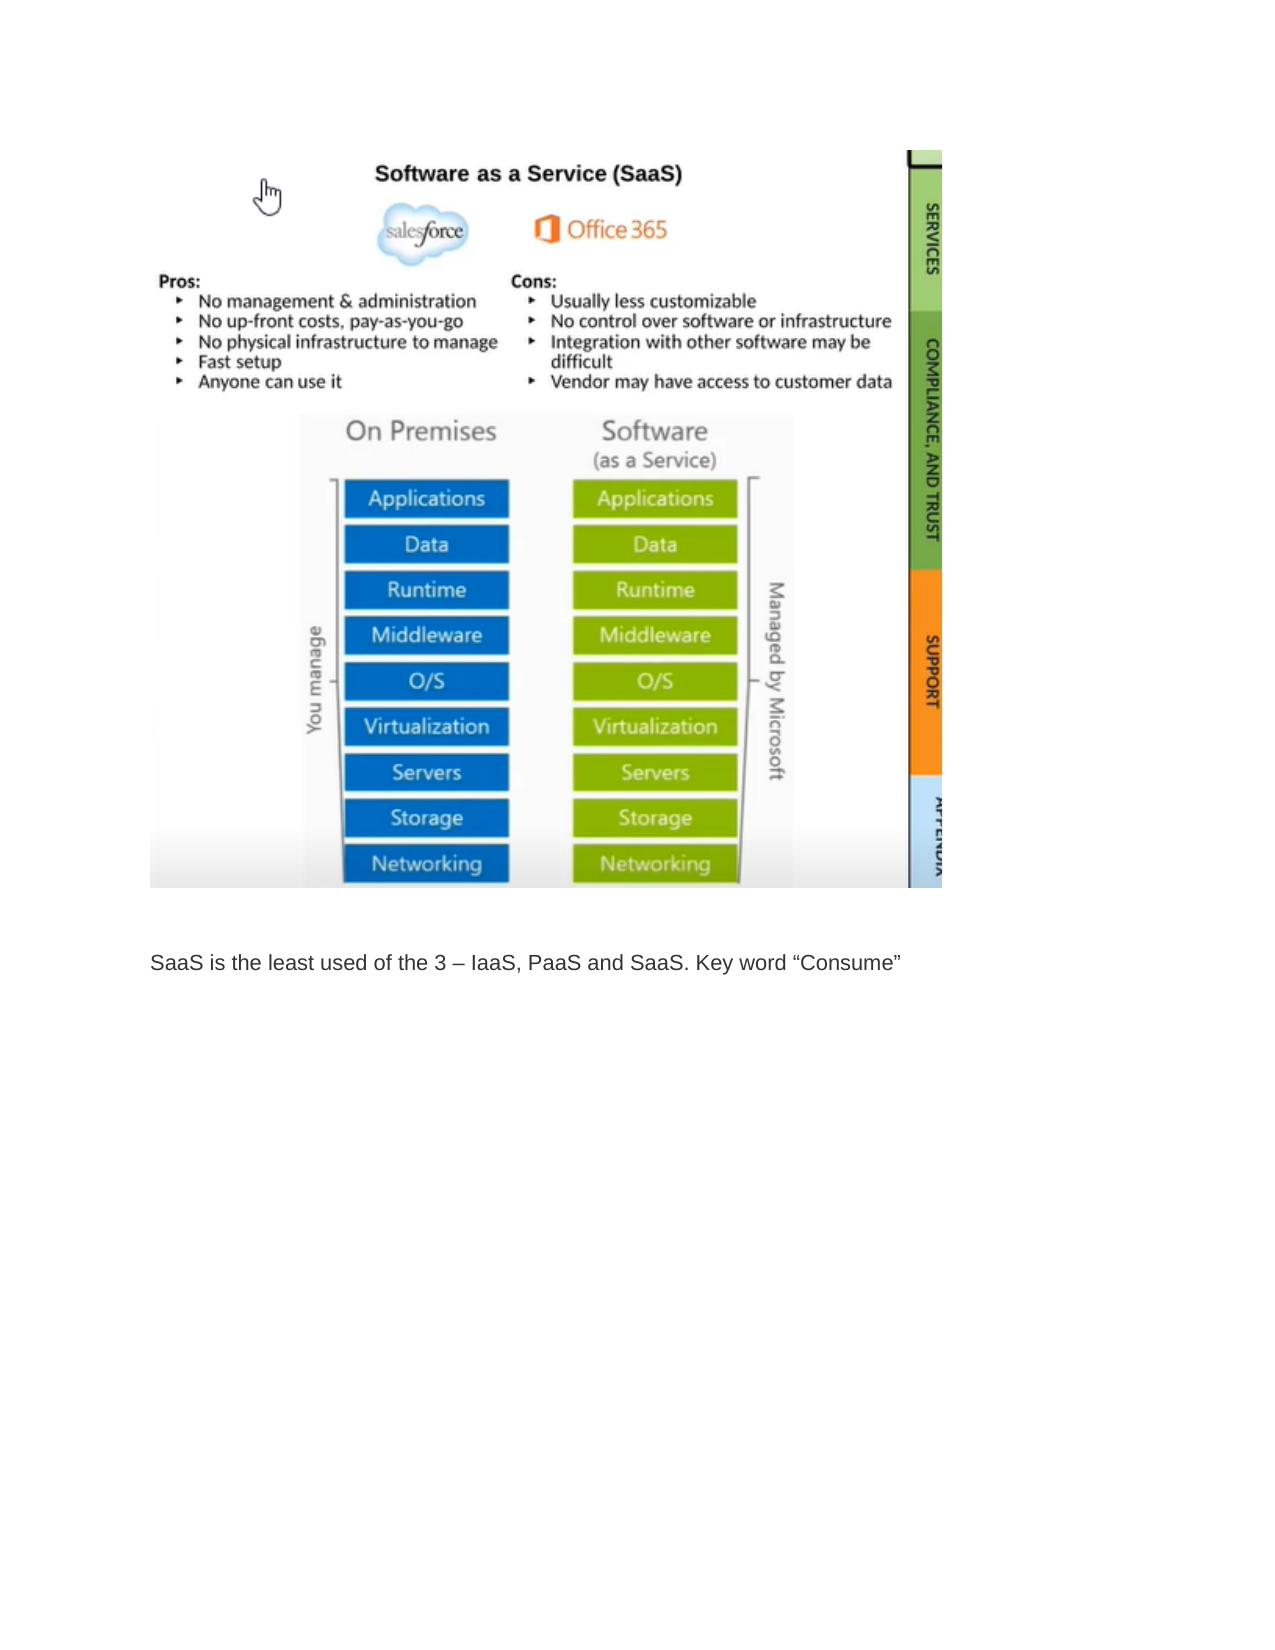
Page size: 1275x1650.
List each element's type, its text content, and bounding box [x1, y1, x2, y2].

picture [150, 150, 943, 888]
text SaaS is the least used of the 3 – IaaS, PaaS and SaaS. Key word “Consume” [150, 950, 1125, 975]
